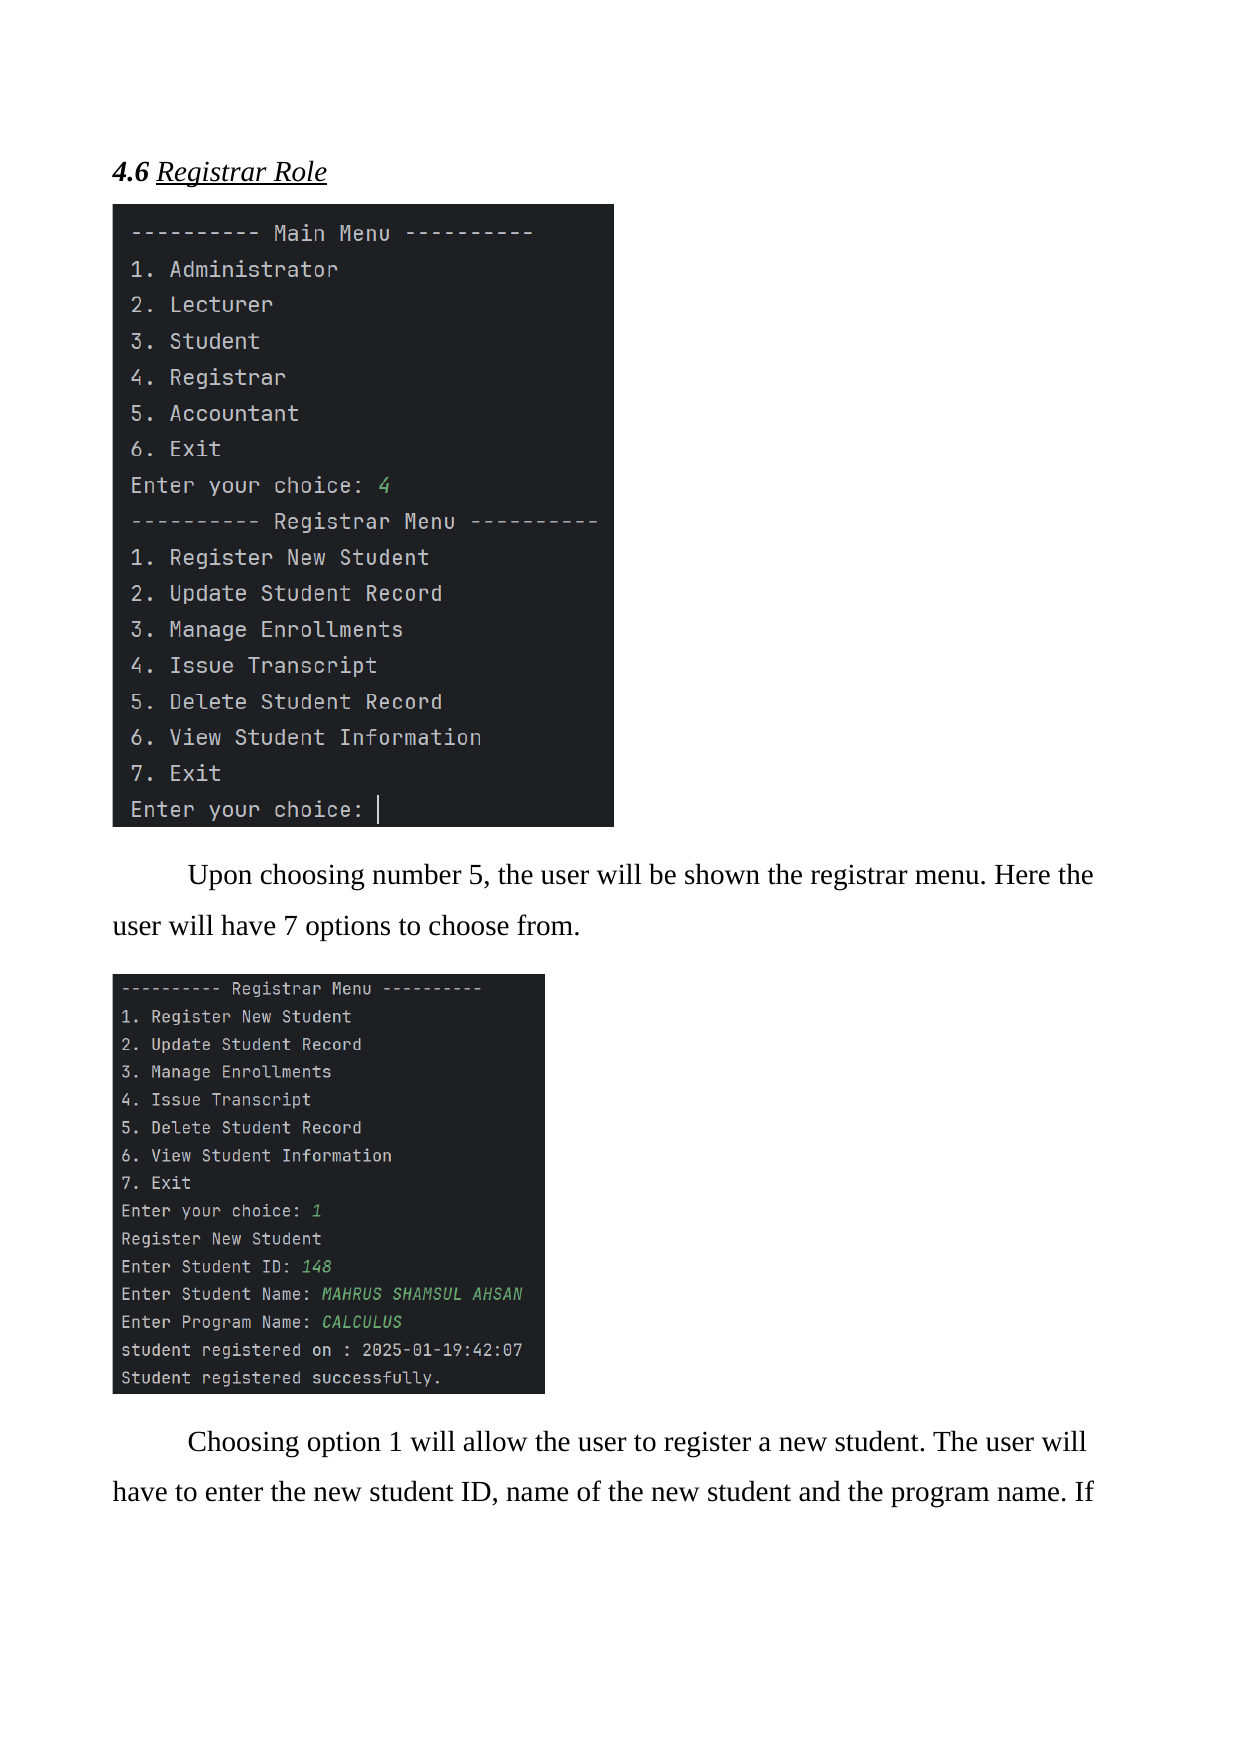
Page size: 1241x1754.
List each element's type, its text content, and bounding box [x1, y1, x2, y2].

subtitle 4.6 Registrar Role [112, 154, 1128, 188]
picture [112, 204, 614, 827]
picture [112, 974, 545, 1394]
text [112, 1424, 1128, 1508]
text Upon choosing number 5, the user will be shown the registrar menu. Here the user will have 7 options to choose from. [112, 857, 1128, 941]
